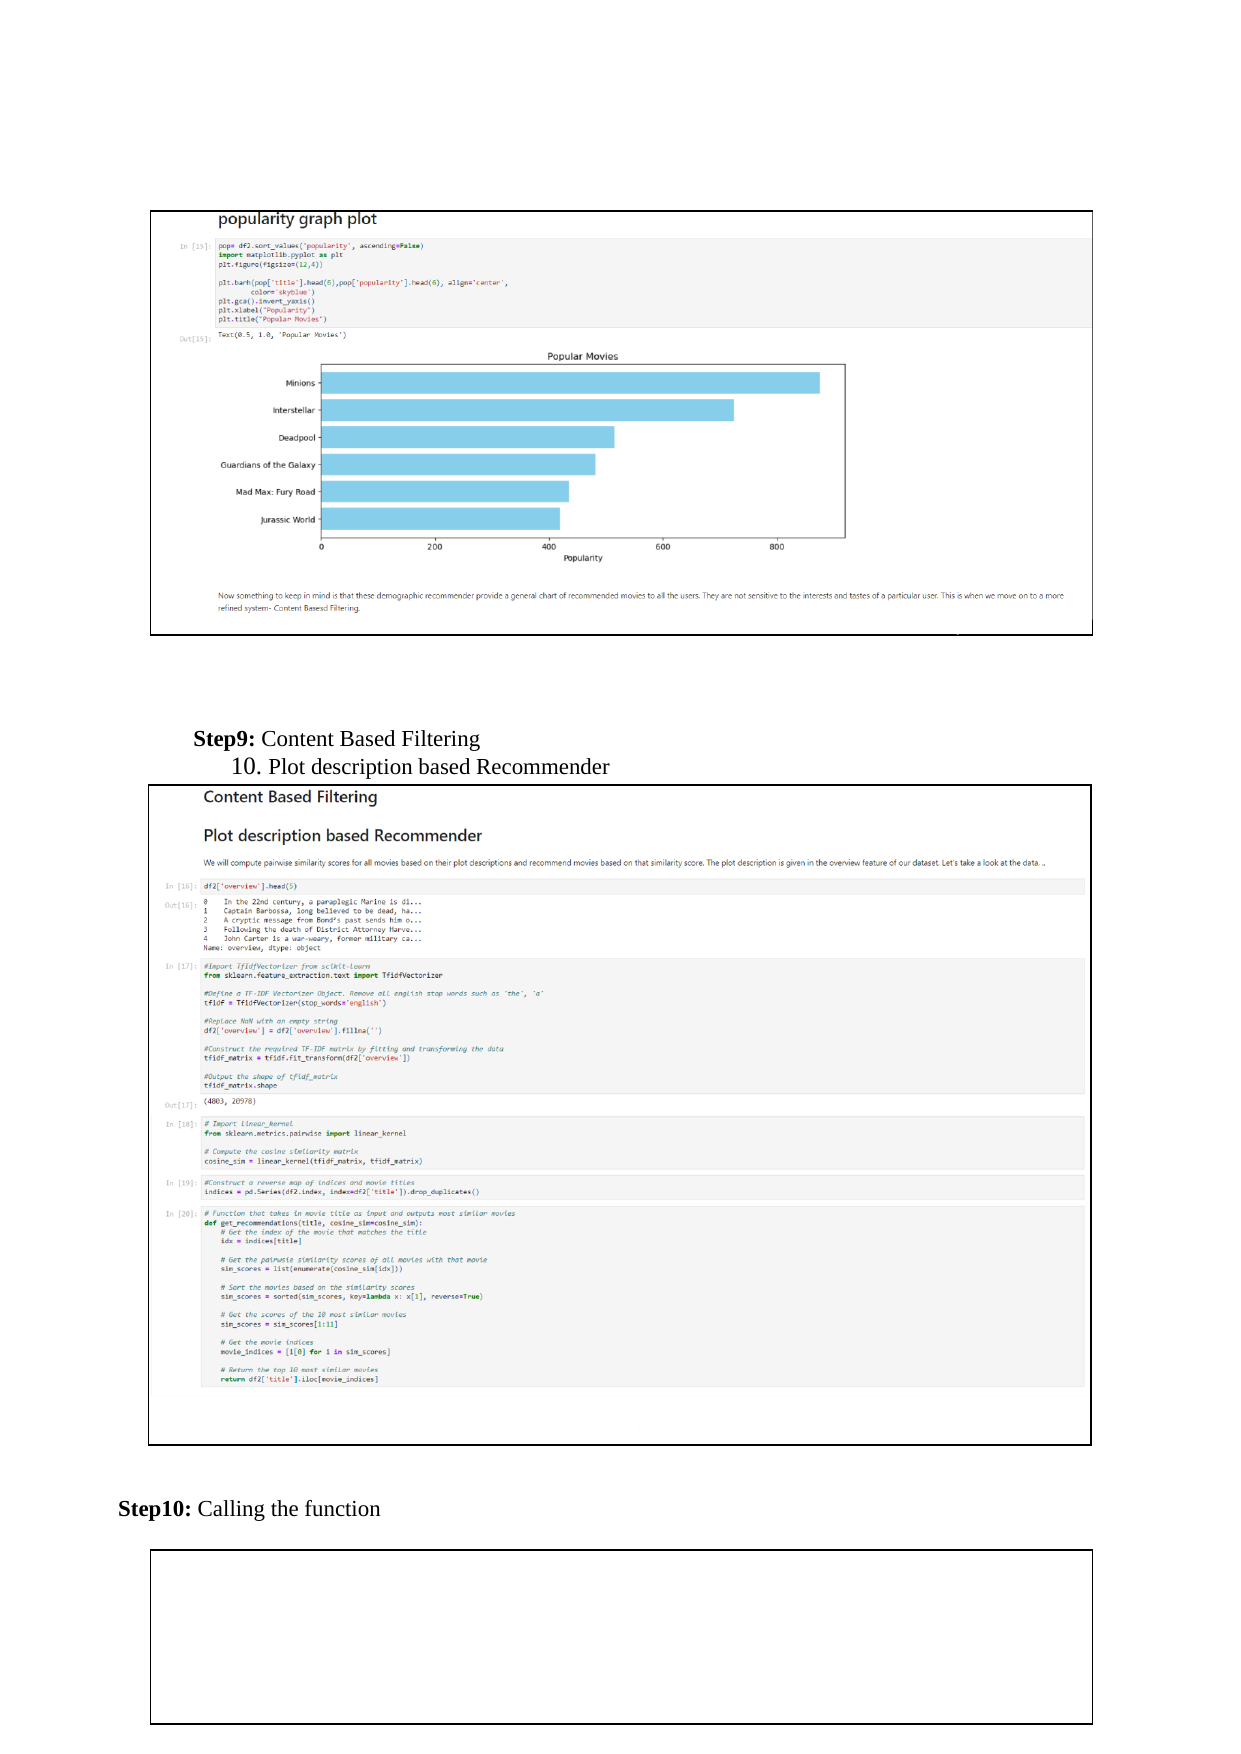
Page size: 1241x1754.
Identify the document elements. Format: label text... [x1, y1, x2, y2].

picture [149, 789, 1090, 1444]
table_header [151, 1551, 1092, 1723]
text Step10: Calling the function [118, 1495, 1134, 1521]
text Step9: Content Based Filtering [193, 725, 1134, 751]
list Plot description based Recommender [231, 751, 1134, 780]
picture [162, 212, 1093, 635]
table_header [151, 212, 162, 634]
